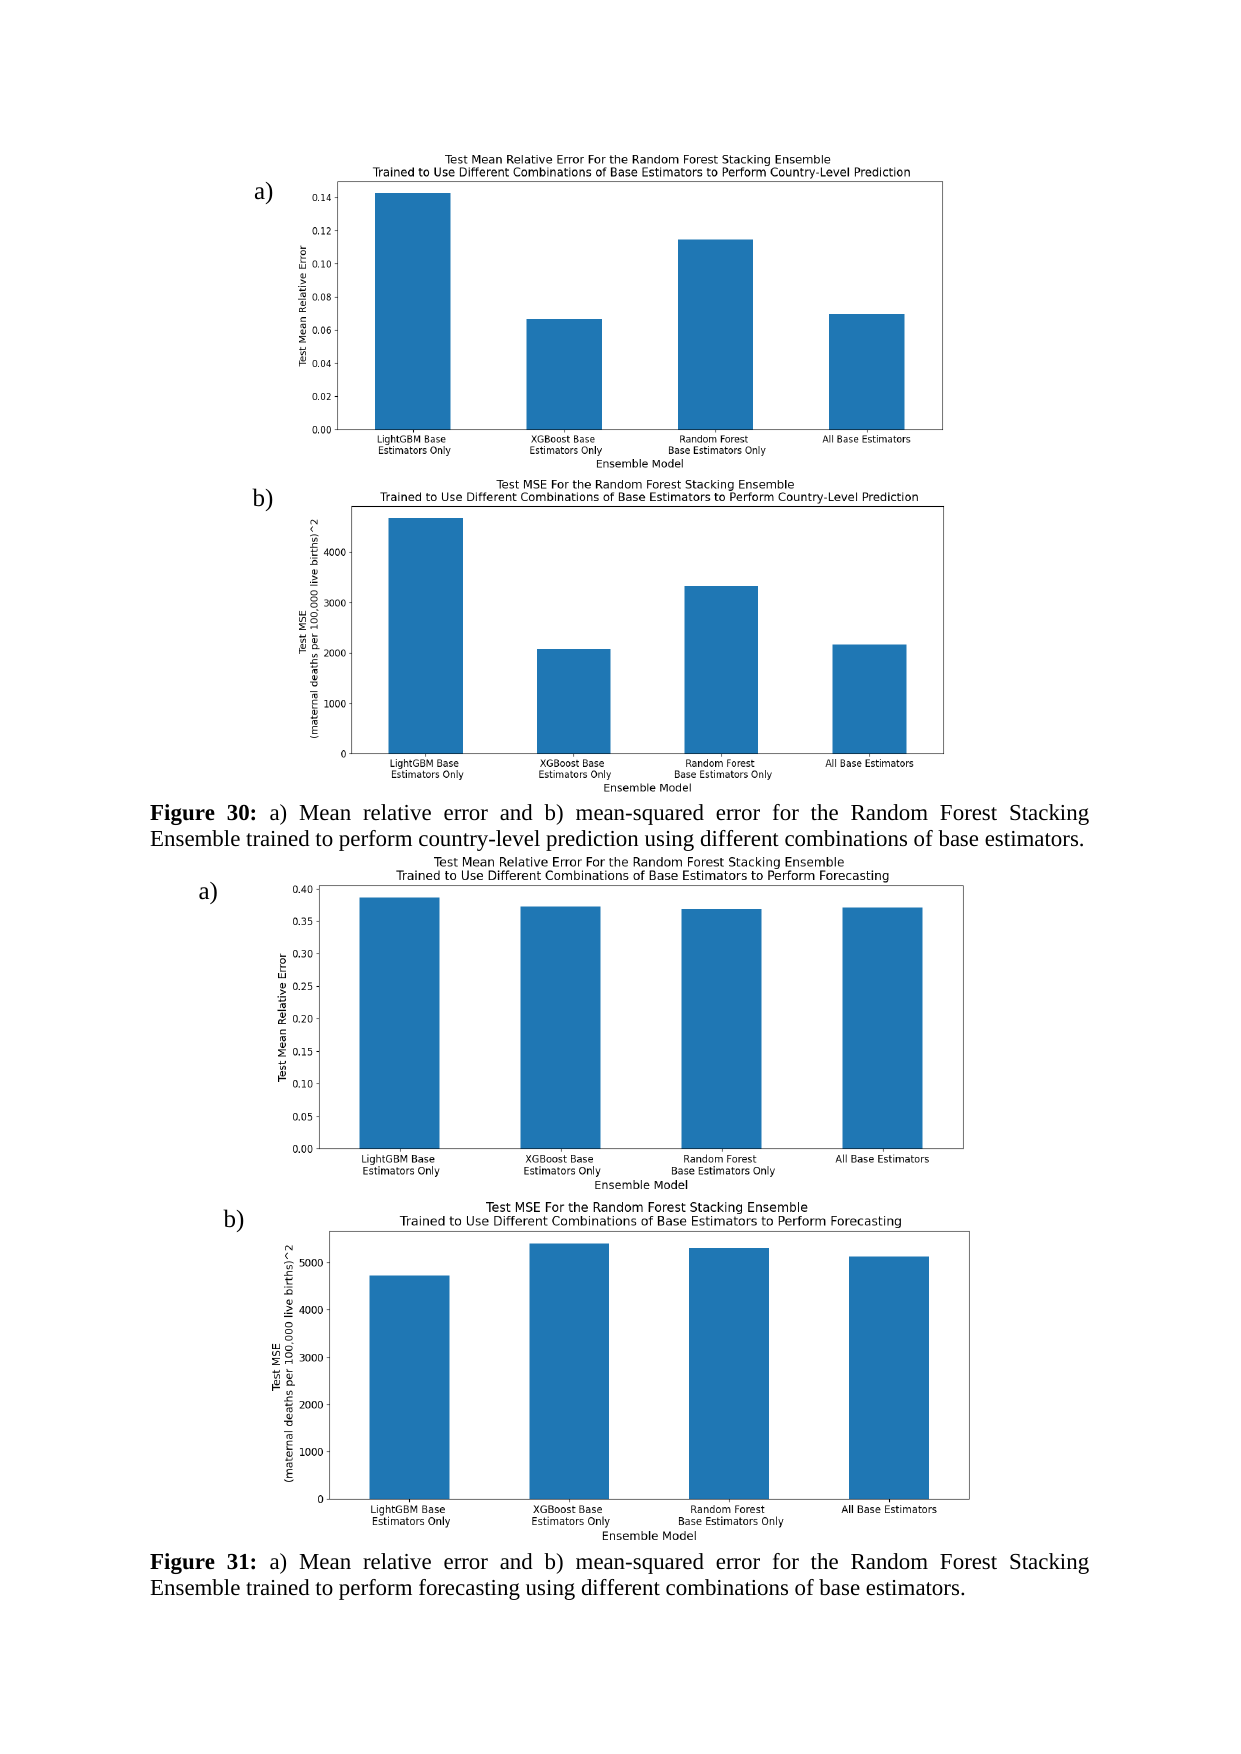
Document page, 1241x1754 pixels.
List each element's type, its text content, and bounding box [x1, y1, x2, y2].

picture [266, 851, 974, 1548]
text Figure 30: a) Mean relative error and b) mean-squared error for the Random Forest Stacking Ensemble trained to perform country-level prediction using different combinations of base estimators. [150, 799, 1090, 852]
text Figure 31: a) Mean relative error and b) mean-squared error for the Random Forest Stacking Ensemble trained to perform forecasting using different combinations of base estimators. [150, 1548, 1090, 1601]
picture [293, 150, 948, 799]
